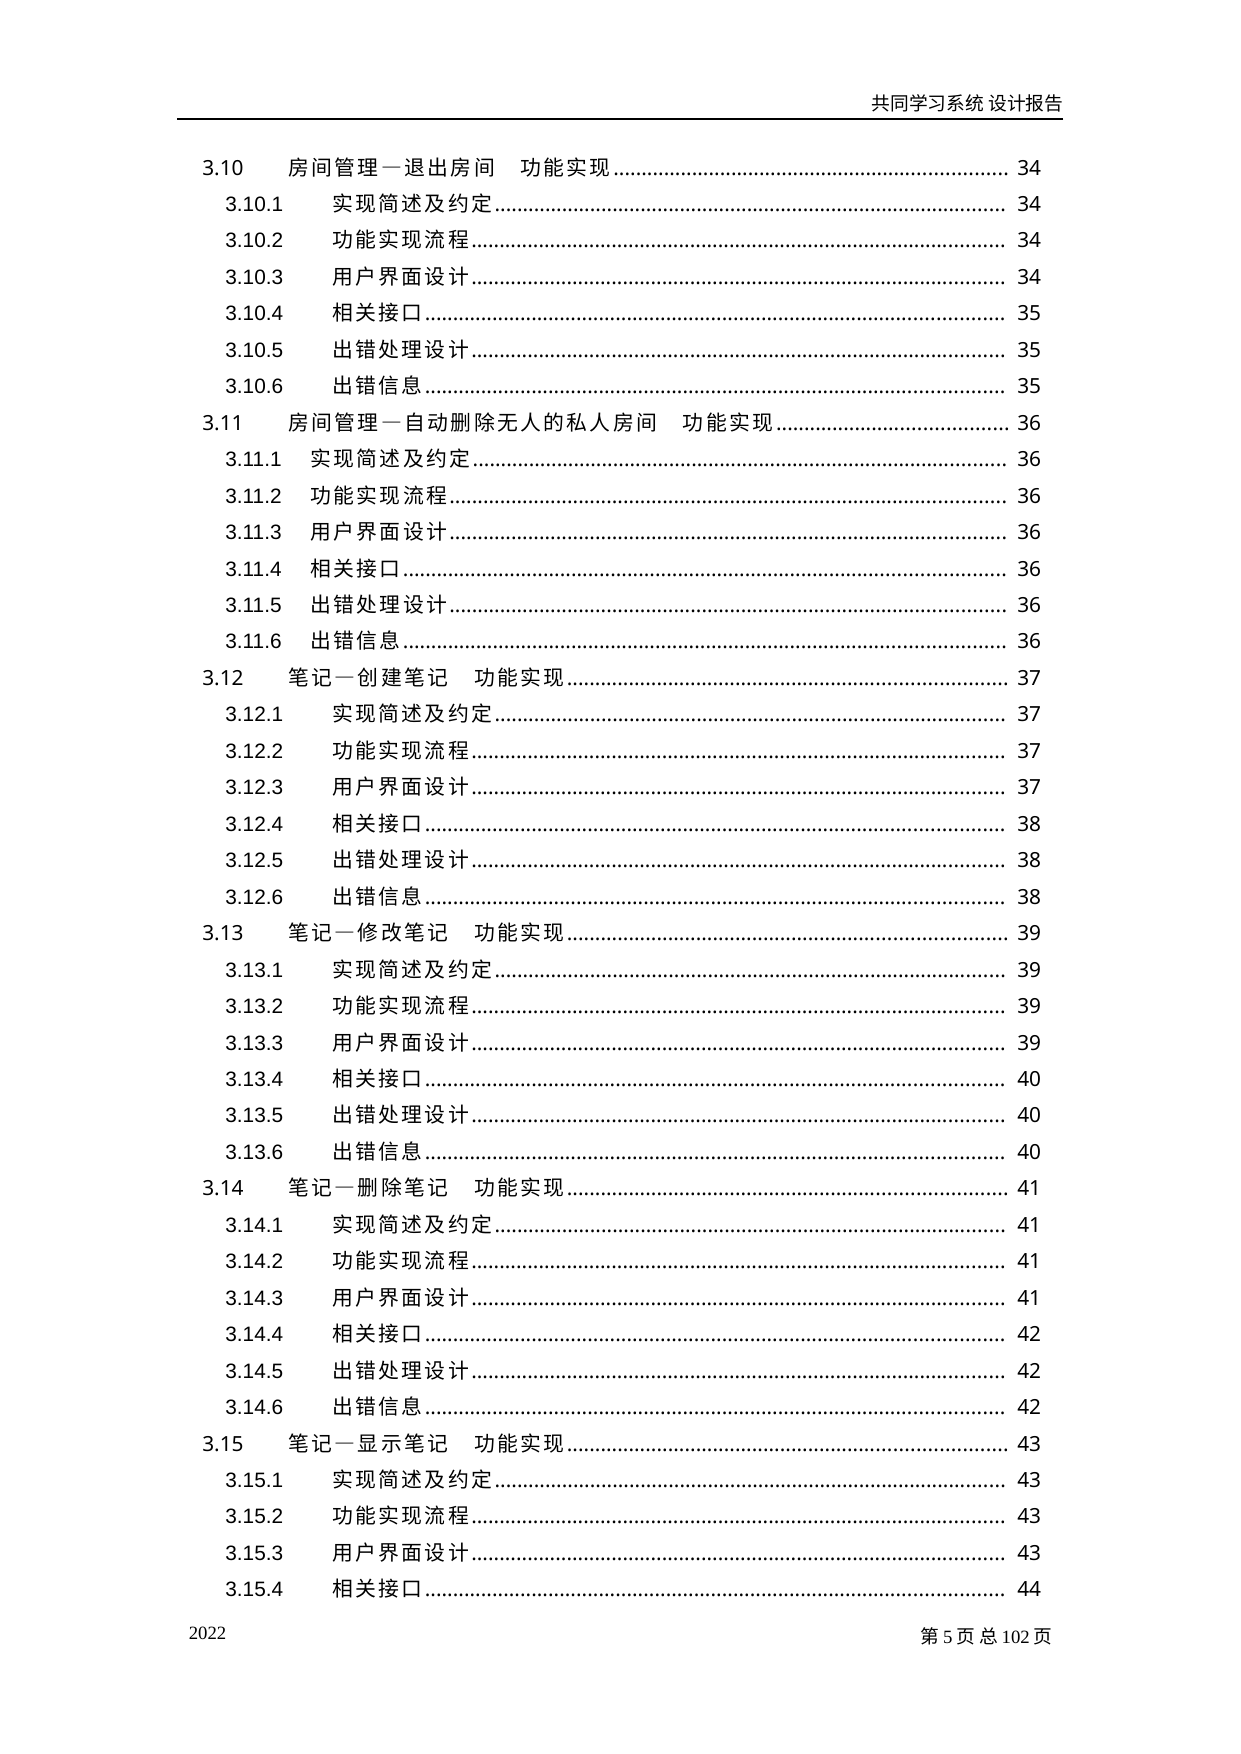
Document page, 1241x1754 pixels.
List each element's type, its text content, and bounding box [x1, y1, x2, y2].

text 3.11.1 实现简述及约定 36 [222, 439, 1061, 476]
text 3.15 笔记—显示笔记 功能实现 43 [201, 1424, 1061, 1460]
text 3.10.2 功能实现流程 34 [222, 221, 1061, 257]
text 3.14.3 用户界面设计 41 [222, 1278, 1061, 1314]
text 3.12.6 出错信息 38 [222, 877, 1061, 913]
text 3.14.1 实现简述及约定 41 [222, 1205, 1061, 1242]
text 3.11.5 出错处理设计 36 [222, 585, 1061, 622]
text 3.13.5 出错处理设计 40 [222, 1096, 1061, 1132]
text 3.10.6 出错信息 35 [222, 367, 1061, 403]
text 3.12.5 出错处理设计 38 [222, 841, 1061, 877]
text 3.12.3 用户界面设计 37 [222, 768, 1061, 804]
text 3.12 笔记—创建笔记 功能实现 37 [201, 658, 1061, 695]
text 3.11 房间管理—自动删除无人的私人房间 功能实现 36 [201, 403, 1061, 439]
text 3.13 笔记—修改笔记 功能实现 39 [201, 913, 1061, 950]
text 3.14.4 相关接口 42 [222, 1314, 1061, 1351]
text 3.14.2 功能实现流程 41 [222, 1242, 1061, 1278]
text 3.10.3 用户界面设计 34 [222, 257, 1061, 294]
text 3.11.4 相关接口 36 [222, 549, 1061, 585]
text 3.13.1 实现简述及约定 39 [222, 950, 1061, 986]
text 3.12.2 功能实现流程 37 [222, 731, 1061, 768]
text 3.15.2 功能实现流程 43 [222, 1497, 1061, 1533]
text 3.10.4 相关接口 35 [222, 294, 1061, 330]
text 3.11.3 用户界面设计 36 [222, 512, 1061, 549]
text 3.11.2 功能实现流程 36 [222, 476, 1061, 512]
text 3.11.6 出错信息 36 [222, 622, 1061, 658]
text 3.15.3 用户界面设计 43 [222, 1533, 1061, 1570]
text 3.13.6 出错信息 40 [222, 1132, 1061, 1169]
text 3.14.6 出错信息 42 [222, 1387, 1061, 1424]
text 3.13.3 用户界面设计 39 [222, 1023, 1061, 1059]
text 3.14 笔记—删除笔记 功能实现 41 [201, 1169, 1061, 1205]
text 3.13.4 相关接口 40 [222, 1059, 1061, 1096]
text 3.14.5 出错处理设计 42 [222, 1351, 1061, 1387]
text 3.10 房间管理—退出房间 功能实现 34 [201, 148, 1061, 184]
text 3.13.2 功能实现流程 39 [222, 986, 1061, 1023]
text 3.15.4 相关接口 44 [222, 1570, 1061, 1606]
text 3.12.4 相关接口 38 [222, 804, 1061, 841]
text 3.15.1 实现简述及约定 43 [222, 1460, 1061, 1497]
text 3.10.5 出错处理设计 35 [222, 330, 1061, 367]
text 3.12.1 实现简述及约定 37 [222, 695, 1061, 731]
text 3.10.1 实现简述及约定 34 [222, 184, 1061, 221]
